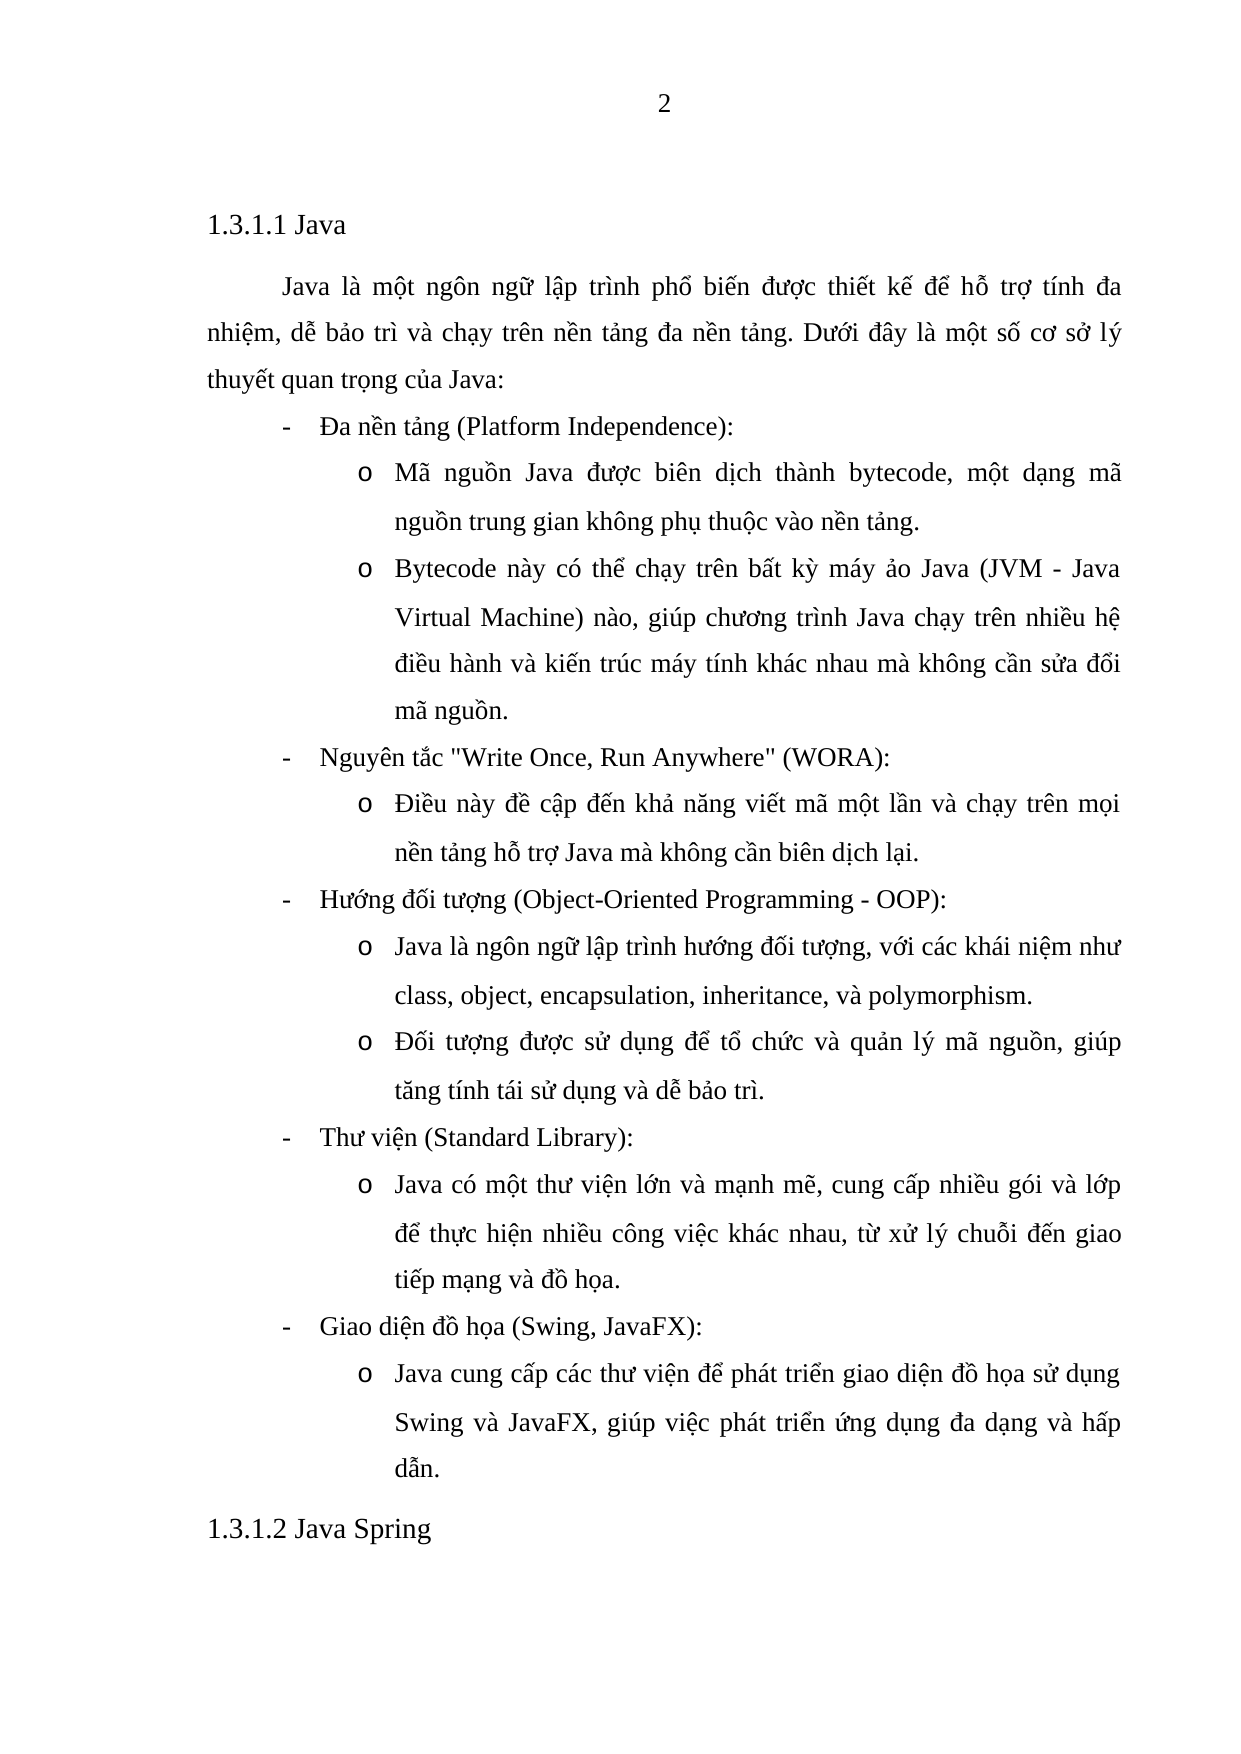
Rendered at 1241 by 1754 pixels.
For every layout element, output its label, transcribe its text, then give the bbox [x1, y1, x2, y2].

list Thư viện (Standard Library): [282, 1121, 1122, 1152]
subtitle Java Spring [207, 1511, 1122, 1545]
list Giao diện đồ họa (Swing, JavaFX): [282, 1310, 1122, 1341]
list Nguyên tắc "Write Once, Run Anywhere" (WORA): [282, 741, 1122, 772]
text Java là một ngôn ngữ lập trình phổ biến được thiết kế để hỗ trợ tính đa nhiệm, dễ bảo trì và chạy trên nền tảng đa nền tảng. Dưới đây là một số cơ sở lý thuyết quan trọng của Java: [207, 269, 1122, 394]
list Bytecode này có thể chạy trên bất kỳ máy ảo Java (JVM - Java Virtual Machine) nào, giúp chương trình Java chạy trên nhiều hệ điều hành và kiến trúc máy tính khác nhau mà không cần sửa đổi mã nguồn. [357, 552, 1122, 725]
list Đối tượng được sử dụng để tổ chức và quản lý mã nguồn, giúp tăng tính tái sử dụng và dễ bảo trì. [357, 1025, 1122, 1106]
list Hướng đối tượng (Object-Oriented Programming - OOP): [282, 883, 1122, 914]
list Java có một thư viện lớn và mạnh mẽ, cung cấp nhiều gói và lớp để thực hiện nhiều công việc khác nhau, từ xử lý chuỗi đến giao tiếp mạng và đồ họa. [357, 1168, 1122, 1294]
list Đa nền tảng (Platform Independence): [282, 409, 1122, 441]
list Điều này đề cập đến khả năng viết mã một lần và chạy trên mọi nền tảng hỗ trợ Java mà không cần biên dịch lại. [357, 787, 1122, 868]
list Java cung cấp các thư viện để phát triển giao diện đồ họa sử dụng Swing và JavaFX, giúp việc phát triển ứng dụng đa dạng và hấp dẫn. [357, 1357, 1122, 1483]
list Mã nguồn Java được biên dịch thành bytecode, một dạng mã nguồn trung gian không phụ thuộc vào nền tảng. [357, 456, 1122, 536]
list Java là ngôn ngữ lập trình hướng đối tượng, với các khái niệm như class, object, encapsulation, inheritance, và polymorphism. [357, 930, 1122, 1010]
subtitle Java [207, 207, 1122, 240]
